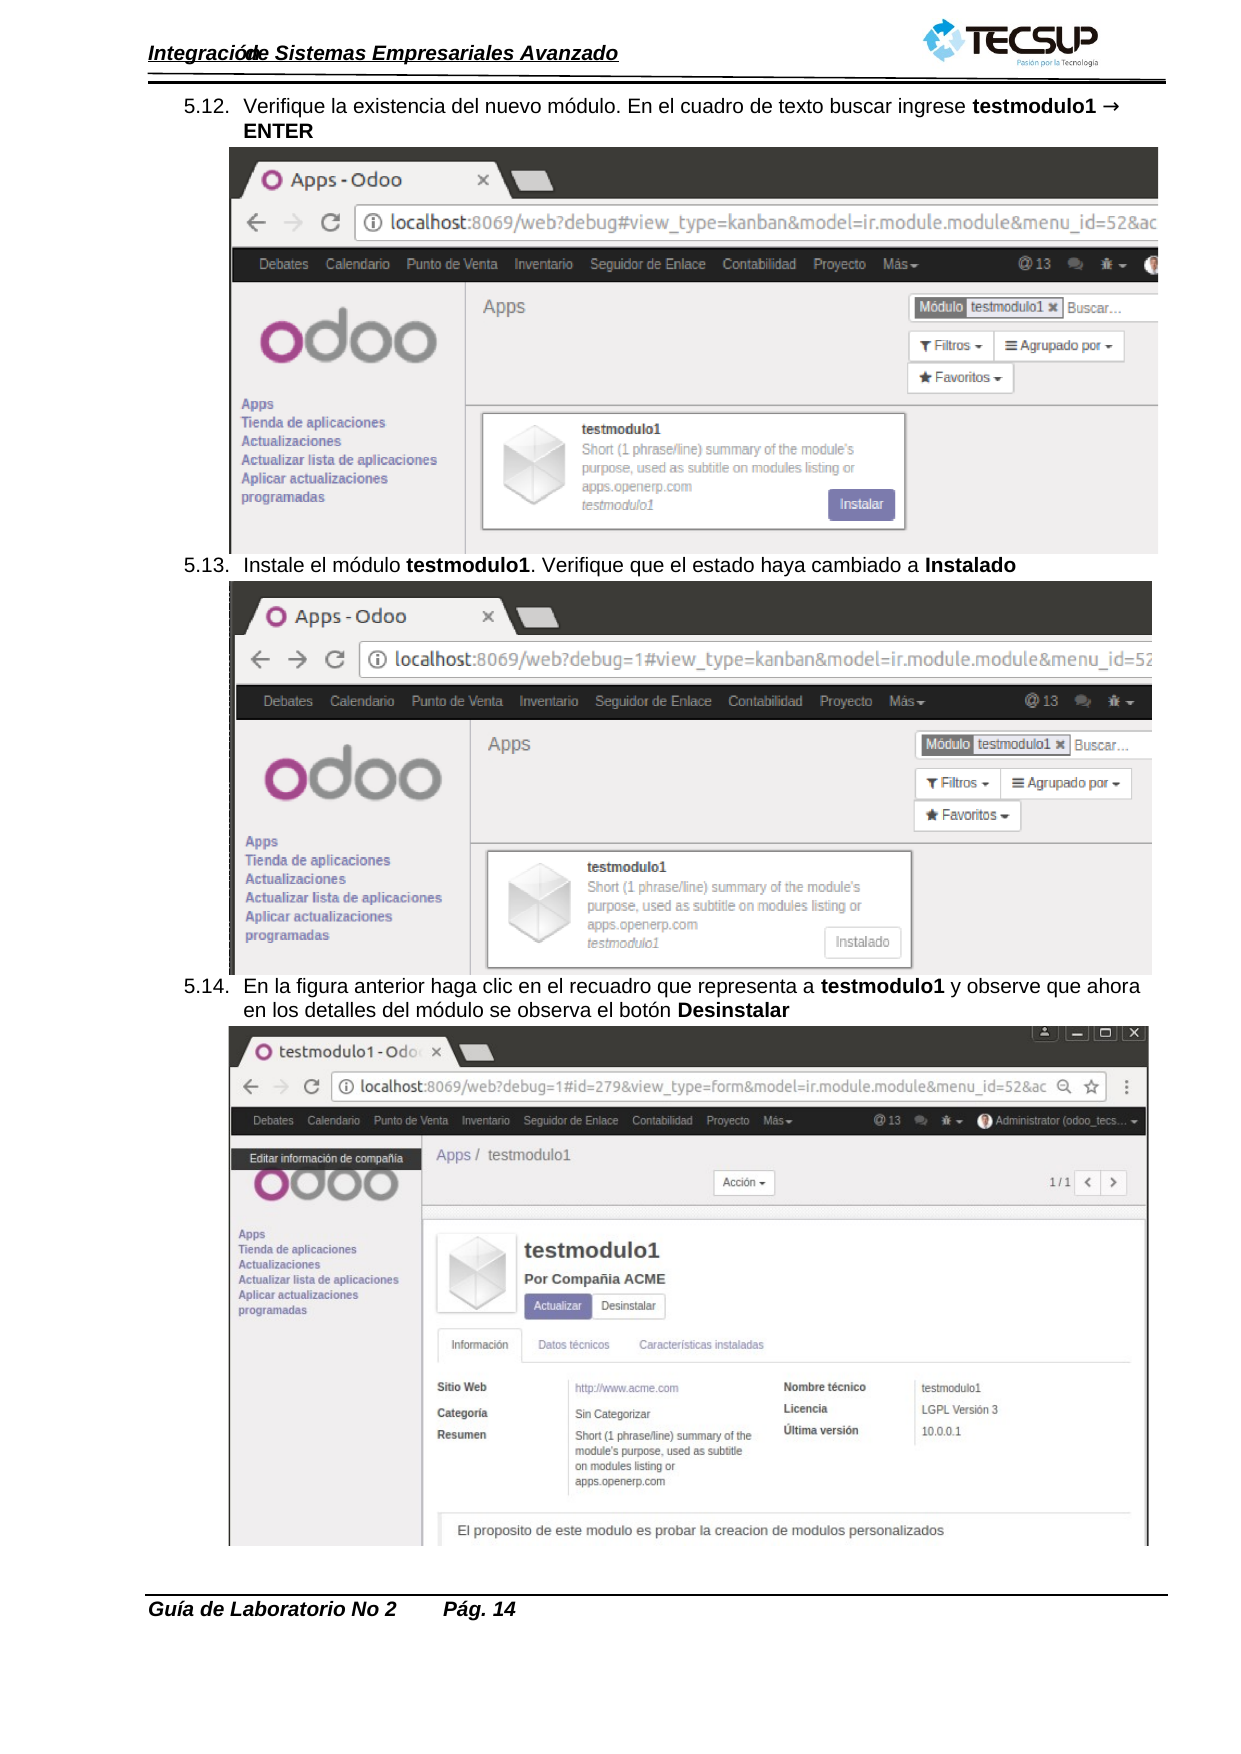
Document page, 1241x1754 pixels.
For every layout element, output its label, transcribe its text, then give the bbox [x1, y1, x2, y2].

list Verifique la existencia del nuevo módulo. En el cuadro de texto buscar ingrese testmodulo1 → ENTER [184, 91, 1165, 143]
picture [228, 147, 1159, 554]
list Instale el módulo testmodulo1. Verifique que el estado haya cambiado a Instalado [184, 553, 1165, 577]
list En la figura anterior haga clic en el recuadro que representa a testmodulo1 y observe que ahora en los detalles del módulo se observa el botón Desinstalar [184, 975, 1165, 1022]
picture [228, 581, 1152, 975]
picture [228, 1026, 1149, 1546]
picture [922, 18, 1102, 69]
